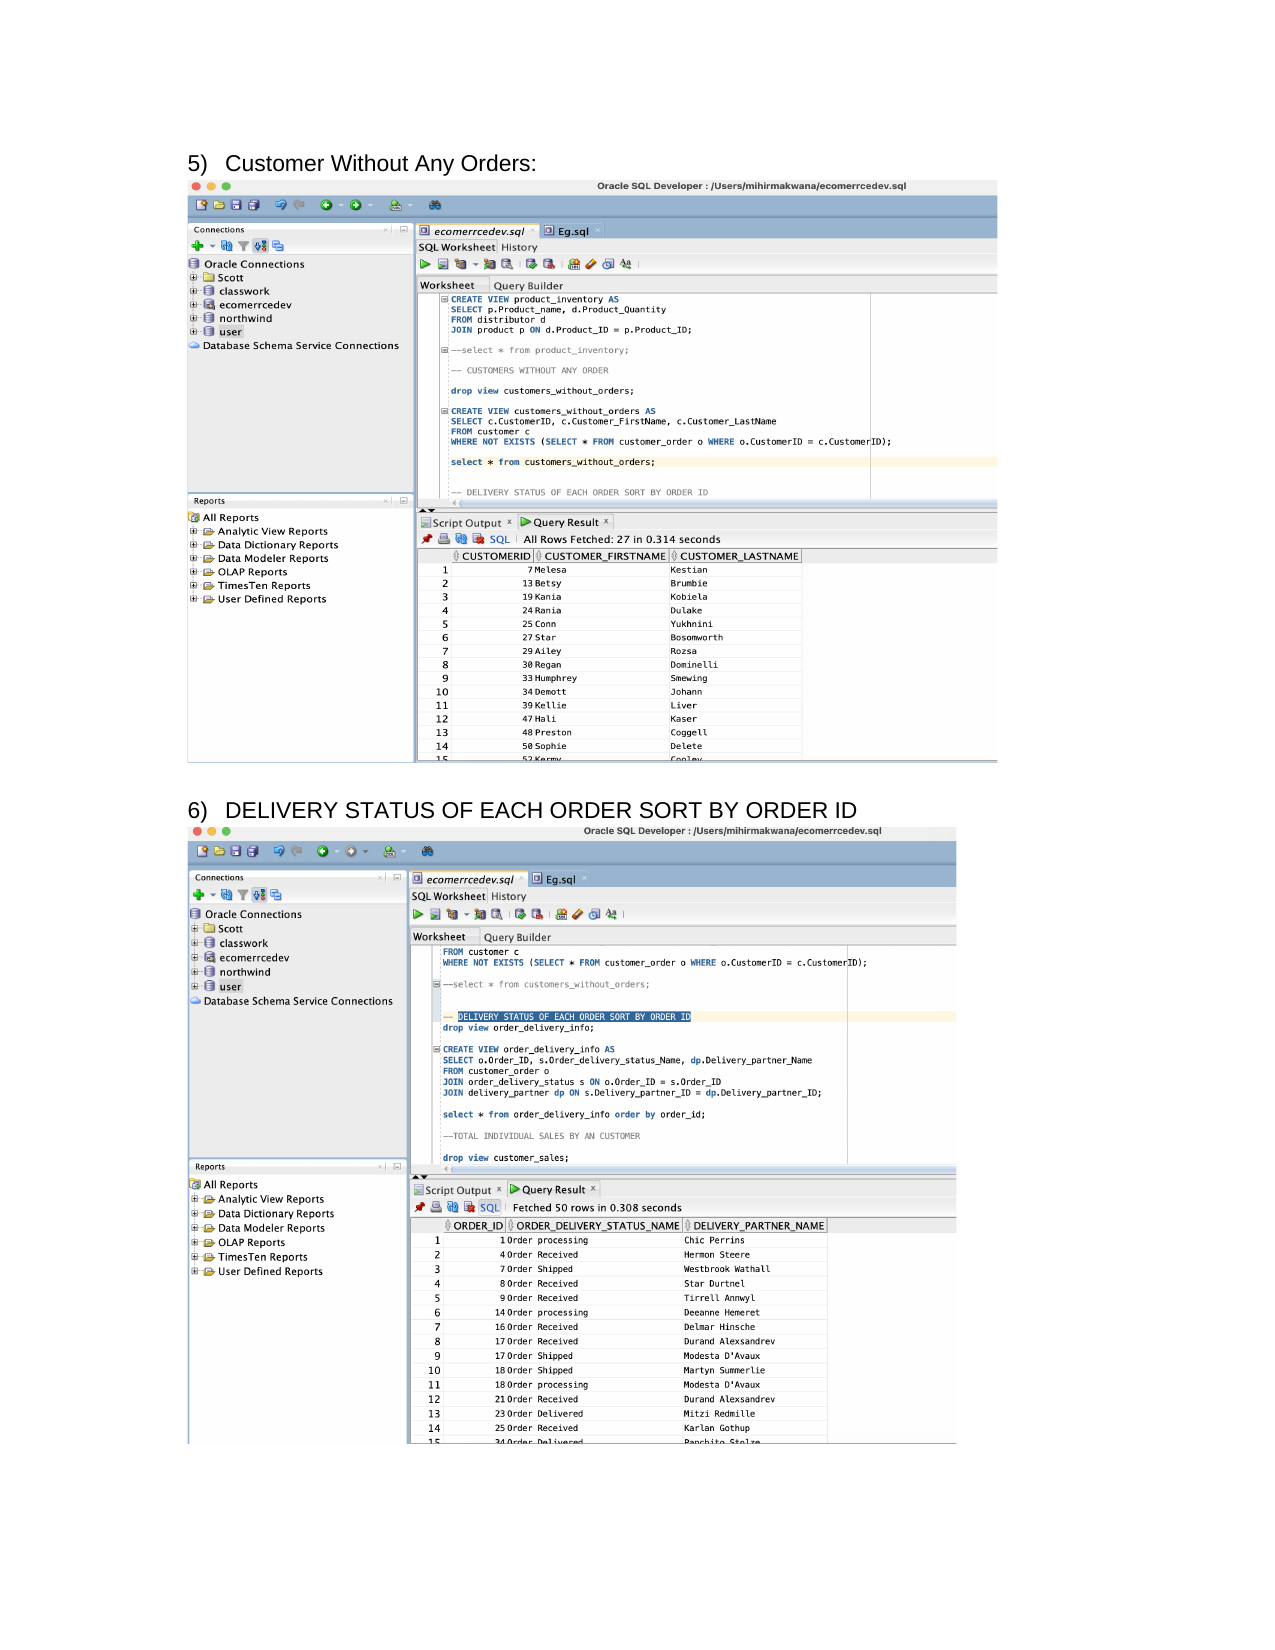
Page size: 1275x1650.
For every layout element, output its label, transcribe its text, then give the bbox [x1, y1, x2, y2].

picture [187, 180, 998, 763]
list Customer Without Any Orders: [187, 150, 1125, 176]
list DELIVERY STATUS OF EACH ORDER SORT BY ORDER ID [187, 797, 1125, 823]
picture [187, 827, 957, 1444]
